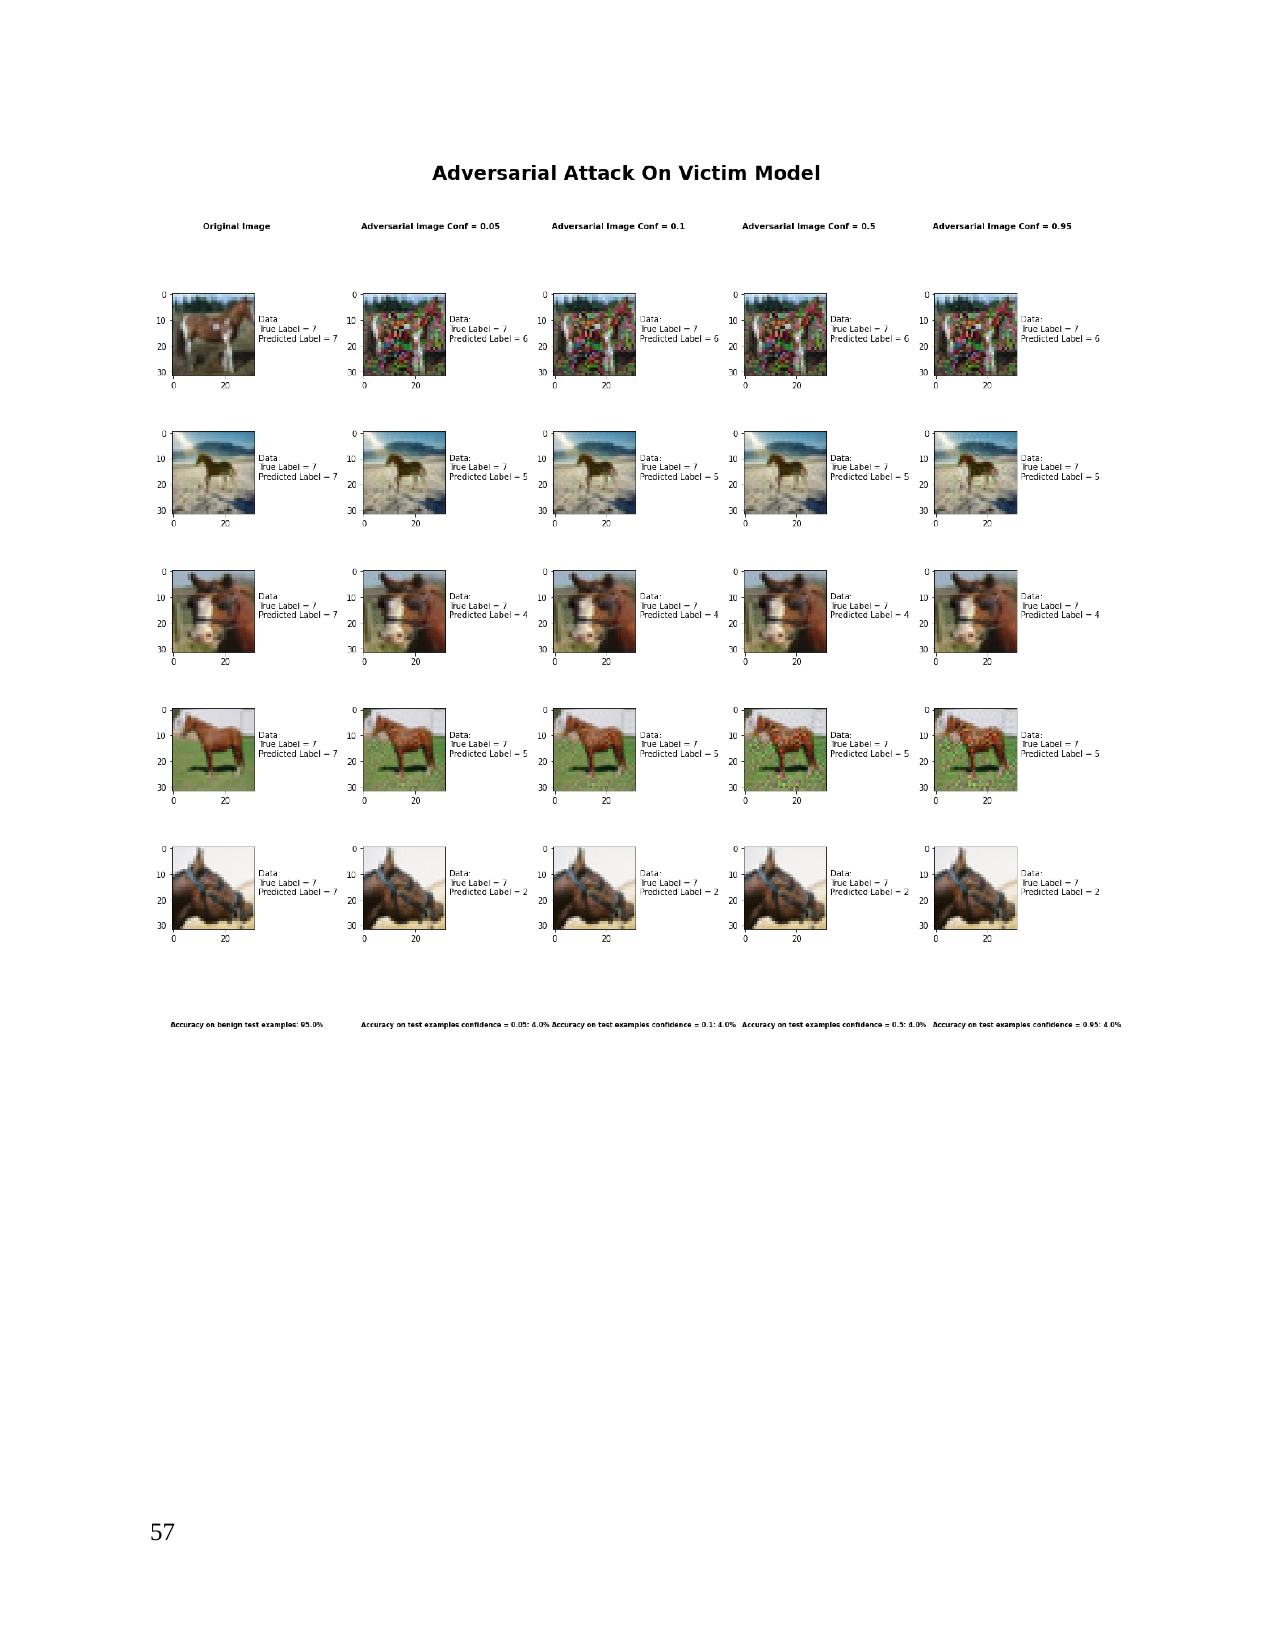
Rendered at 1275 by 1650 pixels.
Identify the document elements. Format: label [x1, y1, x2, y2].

picture [150, 150, 1125, 1073]
